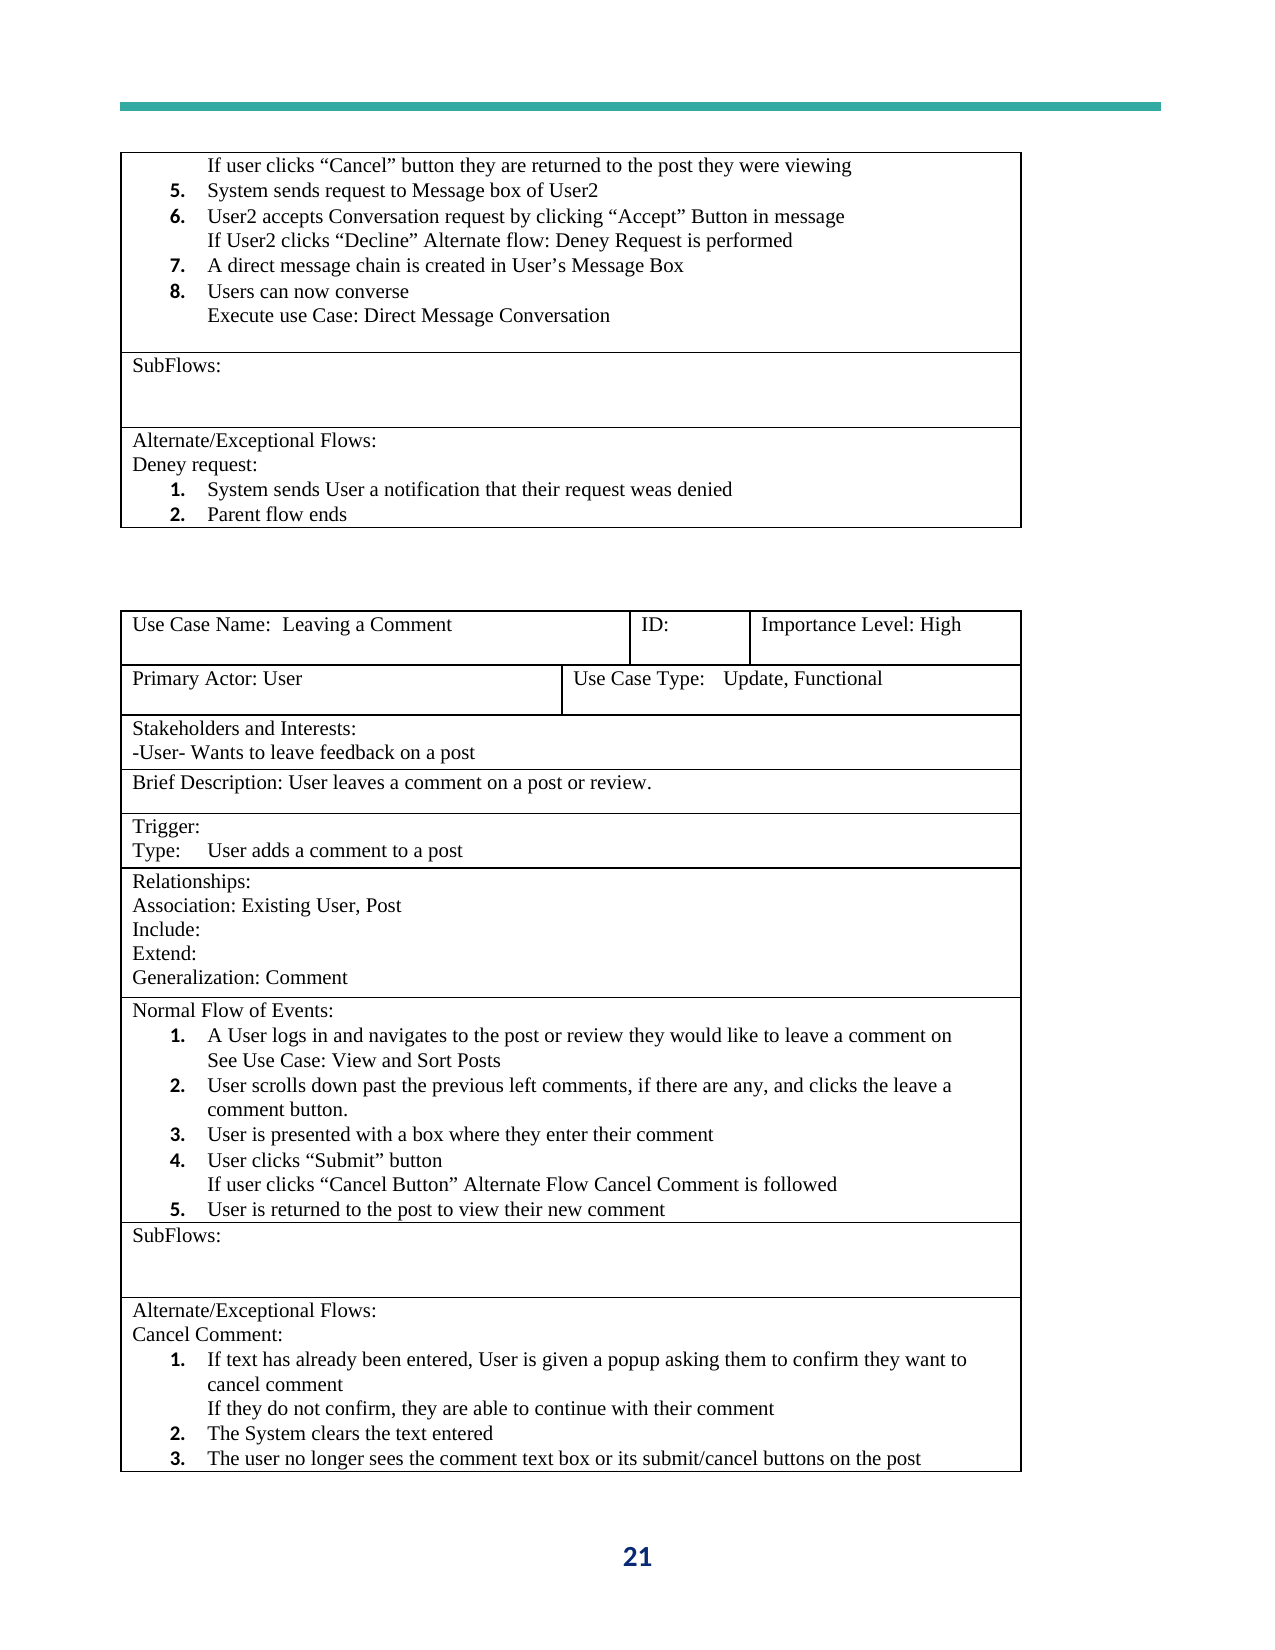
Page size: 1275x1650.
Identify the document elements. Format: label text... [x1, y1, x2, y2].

table_cell Primary Actor: User [122, 666, 561, 714]
table_cell Stakeholders and Interests: -User- Wants to leave feedback on a post [122, 716, 1020, 769]
table_cell Alternate/Exceptional Flows: Deney request: System sends User a notification that their request weas denied Parent flow ends [122, 428, 1020, 527]
table_cell SubFlows: [122, 1223, 1020, 1297]
table_header ID: [631, 612, 749, 664]
table_header Use Case Name: Leaving a Comment [122, 612, 629, 664]
table_header Importance Level: High [751, 612, 1020, 664]
table_cell Relationships: Association: Existing User, Post Include: Extend: Generalization: Comment [122, 869, 1020, 997]
table_cell SubFlows: [122, 353, 1020, 426]
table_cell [122, 153, 1020, 351]
table_cell Use Case Type: Update, Functional [563, 666, 1020, 714]
table_cell Alternate/Exceptional Flows: Cancel Comment: If text has already been entered, User is given a popup asking them to confirm they want to cancel comment If they do not confirm, they are able to continue with their comment The System clears the text entered The user no longer sees the comment text box or its submit/cancel buttons on the post [122, 1298, 1020, 1471]
table_cell Brief Description: User leaves a comment on a post or review. [122, 770, 1020, 812]
table_cell Normal Flow of Events: A User logs in and navigates to the post or review they would like to leave a comment on See Use Case: View and Sort Posts User scrolls down past the previous left comments, if there are any, and clicks the leave a comment button. User is presented with a box where they enter their comment User clicks “Submit” button If user clicks “Cancel Button” Alternate Flow Cancel Comment is followed User is returned to the post to view their new comment [122, 998, 1020, 1222]
table_cell Trigger: Type: User adds a comment to a post [122, 814, 1020, 867]
